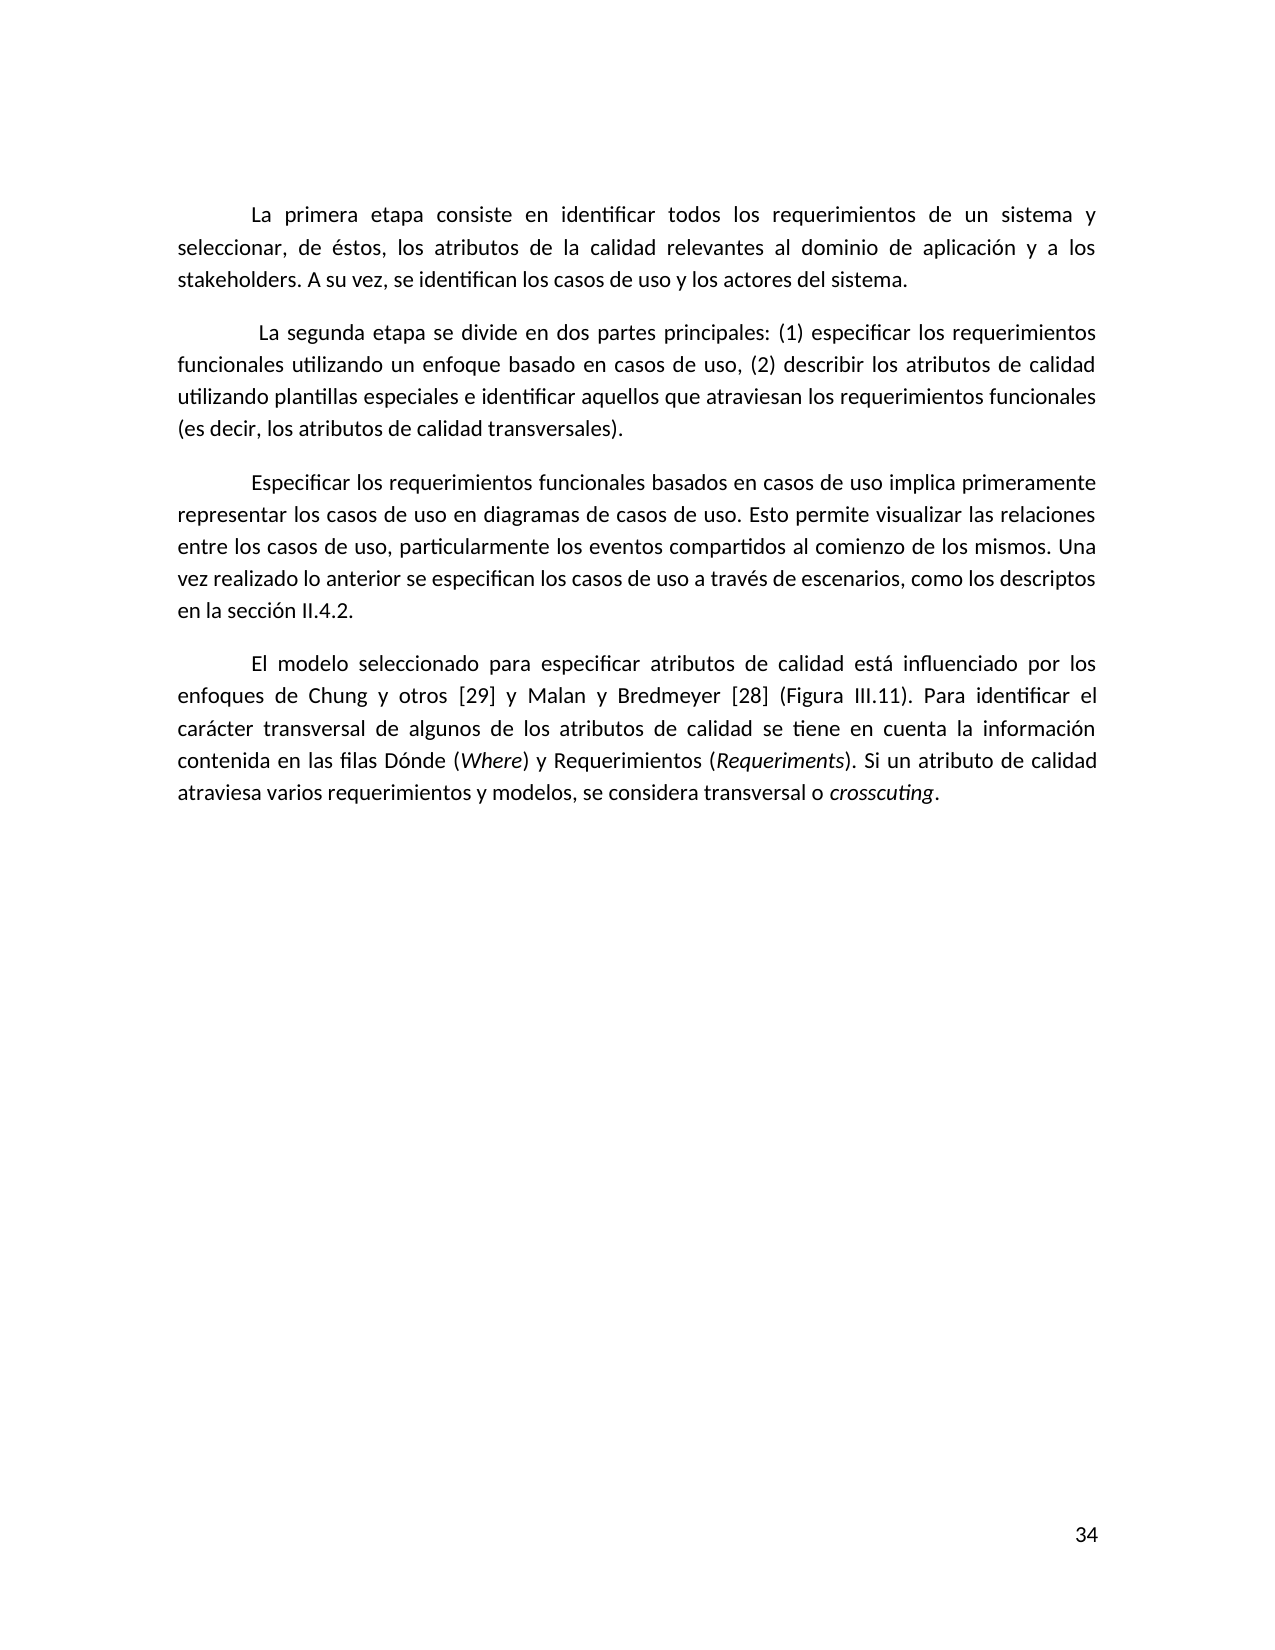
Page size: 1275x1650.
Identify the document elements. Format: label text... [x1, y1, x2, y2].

text La primera etapa consiste en identificar todos los requerimientos de un sistema y seleccionar, de éstos, los atributos de la calidad relevantes al dominio de aplicación y a los stakeholders. A su vez, se identifican los casos de uso y los actores del sistema. [177, 201, 1098, 293]
text El modelo seleccionado para especificar atributos de calidad está influenciado por los enfoques de Chung y otros y Malan y Bredmeyer (Figura III.6). Para identificar el carácter transversal de algunos de los atributos de calidad se tiene en cuenta la información contenida en las filas Dónde (Where) y Requerimientos (Requeriments). Si un atributo de calidad atraviesa varios requerimientos y modelos, se considera transversal o crosscuting. [177, 649, 1098, 806]
text Especificar los requerimientos funcionales basados en casos de uso implica primeramente representar los casos de uso en diagramas de casos de uso. Esto permite visualizar las relaciones entre los casos de uso, particularmente los eventos compartidos al comienzo de los mismos. Una vez realizado lo anterior se especifican los casos de uso a través de escenarios, como los descriptos en la sección II.4.2. [177, 468, 1098, 624]
text La segunda etapa se divide en dos partes principales: (1) especificar los requerimientos funcionales utilizando un enfoque basado en casos de uso, (2) describir los atributos de calidad utilizando plantillas especiales e identificar aquellos que atraviesan los requerimientos funcionales (es decir, los atributos de calidad transversales). [177, 318, 1098, 443]
